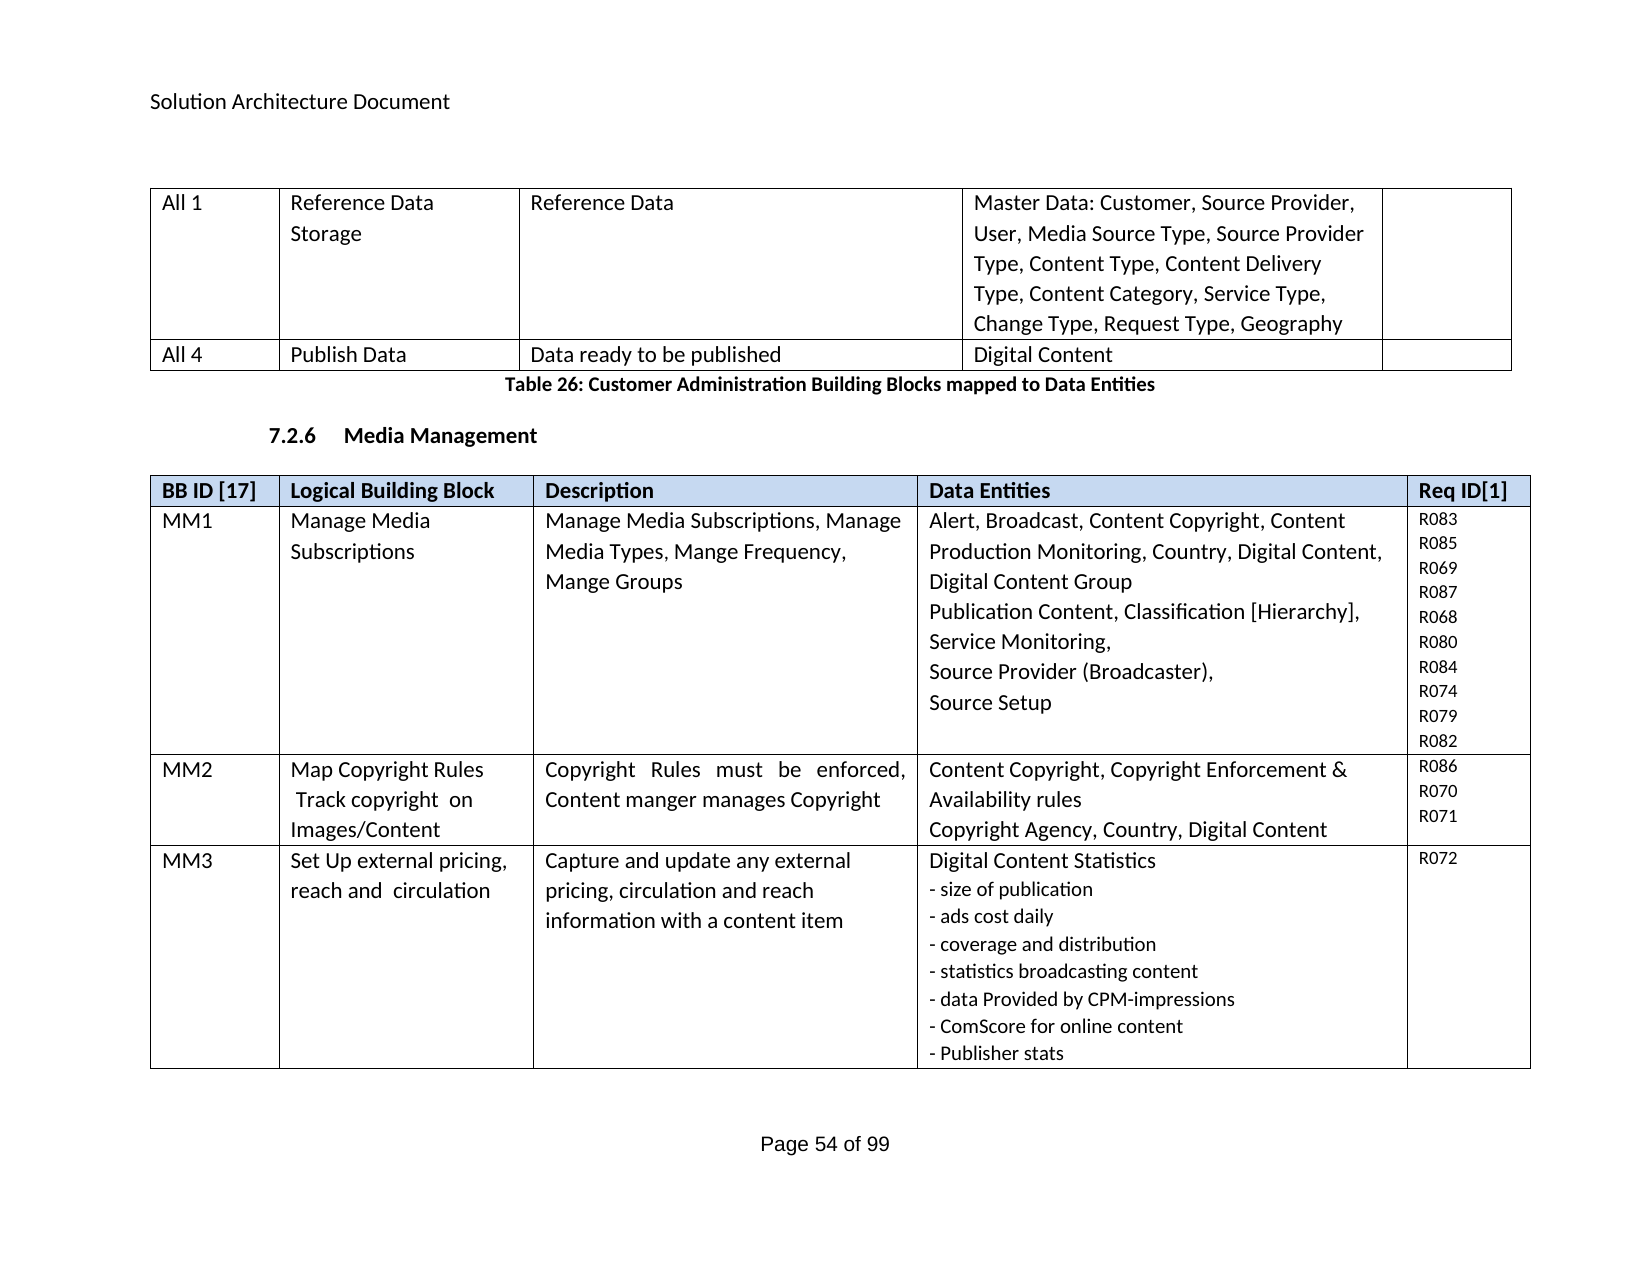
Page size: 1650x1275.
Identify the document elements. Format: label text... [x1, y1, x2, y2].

table_cell MM1 [151, 507, 279, 754]
table_cell [1383, 340, 1511, 370]
text Table 26: Customer Administration Building Blocks mapped to Data Entities [150, 371, 1500, 397]
table_header Logical Building Block [280, 476, 533, 506]
table_header BB ID [17] [151, 476, 279, 506]
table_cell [534, 846, 917, 1068]
table_cell [1383, 189, 1511, 339]
table_cell Data ready to be published [520, 340, 962, 370]
table_cell Reference Data Storage [280, 189, 519, 339]
table_cell Copyright Rules must be enforced, Content manger manages Copyright [534, 755, 917, 845]
table_header Description [534, 476, 917, 506]
table_cell R083 R085 R069 R087 R068 R080 R084 R074 R079 R082 [1408, 507, 1530, 754]
table_cell All 1 [151, 189, 279, 339]
table_cell Alert, Broadcast, Content Copyright, Content Production Monitoring, Country, Digital Content, Digital Content Group Publication Content, Classification [Hierarchy], Service Monitoring, Source Provider (Broadcaster), Source Setup [918, 507, 1407, 754]
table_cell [280, 846, 533, 1068]
table_cell All 4 [151, 340, 279, 370]
table_cell Content Copyright, Copyright Enforcement & Availability rules Copyright Agency, Country, Digital Content [918, 755, 1407, 845]
table_header Data Entities [918, 476, 1407, 506]
table_cell MM3 [151, 846, 279, 1068]
table_cell Manage Media Subscriptions [280, 507, 533, 754]
table_cell R086 R070 R071 [1408, 755, 1530, 845]
table_cell Master Data: Customer, Source Provider, User, Media Source Type, Source Provider Type, Content Type, Content Delivery Type, Content Category, Service Type, Change Type, Request Type, Geography [963, 189, 1382, 339]
table_cell R072 [1408, 846, 1530, 1068]
table_cell Reference Data [520, 189, 962, 339]
table_header Req ID[1] [1408, 476, 1530, 506]
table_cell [918, 846, 1407, 1068]
table_cell Map Copyright Rules Track copyright on Images/Content [280, 755, 533, 845]
table_cell Manage Media Subscriptions, Manage Media Types, Mange Frequency, Mange Groups [534, 507, 917, 754]
table_cell Publish Data [280, 340, 519, 370]
subtitle Media Management [269, 421, 1500, 449]
table_cell MM2 [151, 755, 279, 845]
table_cell Digital Content [963, 340, 1382, 370]
